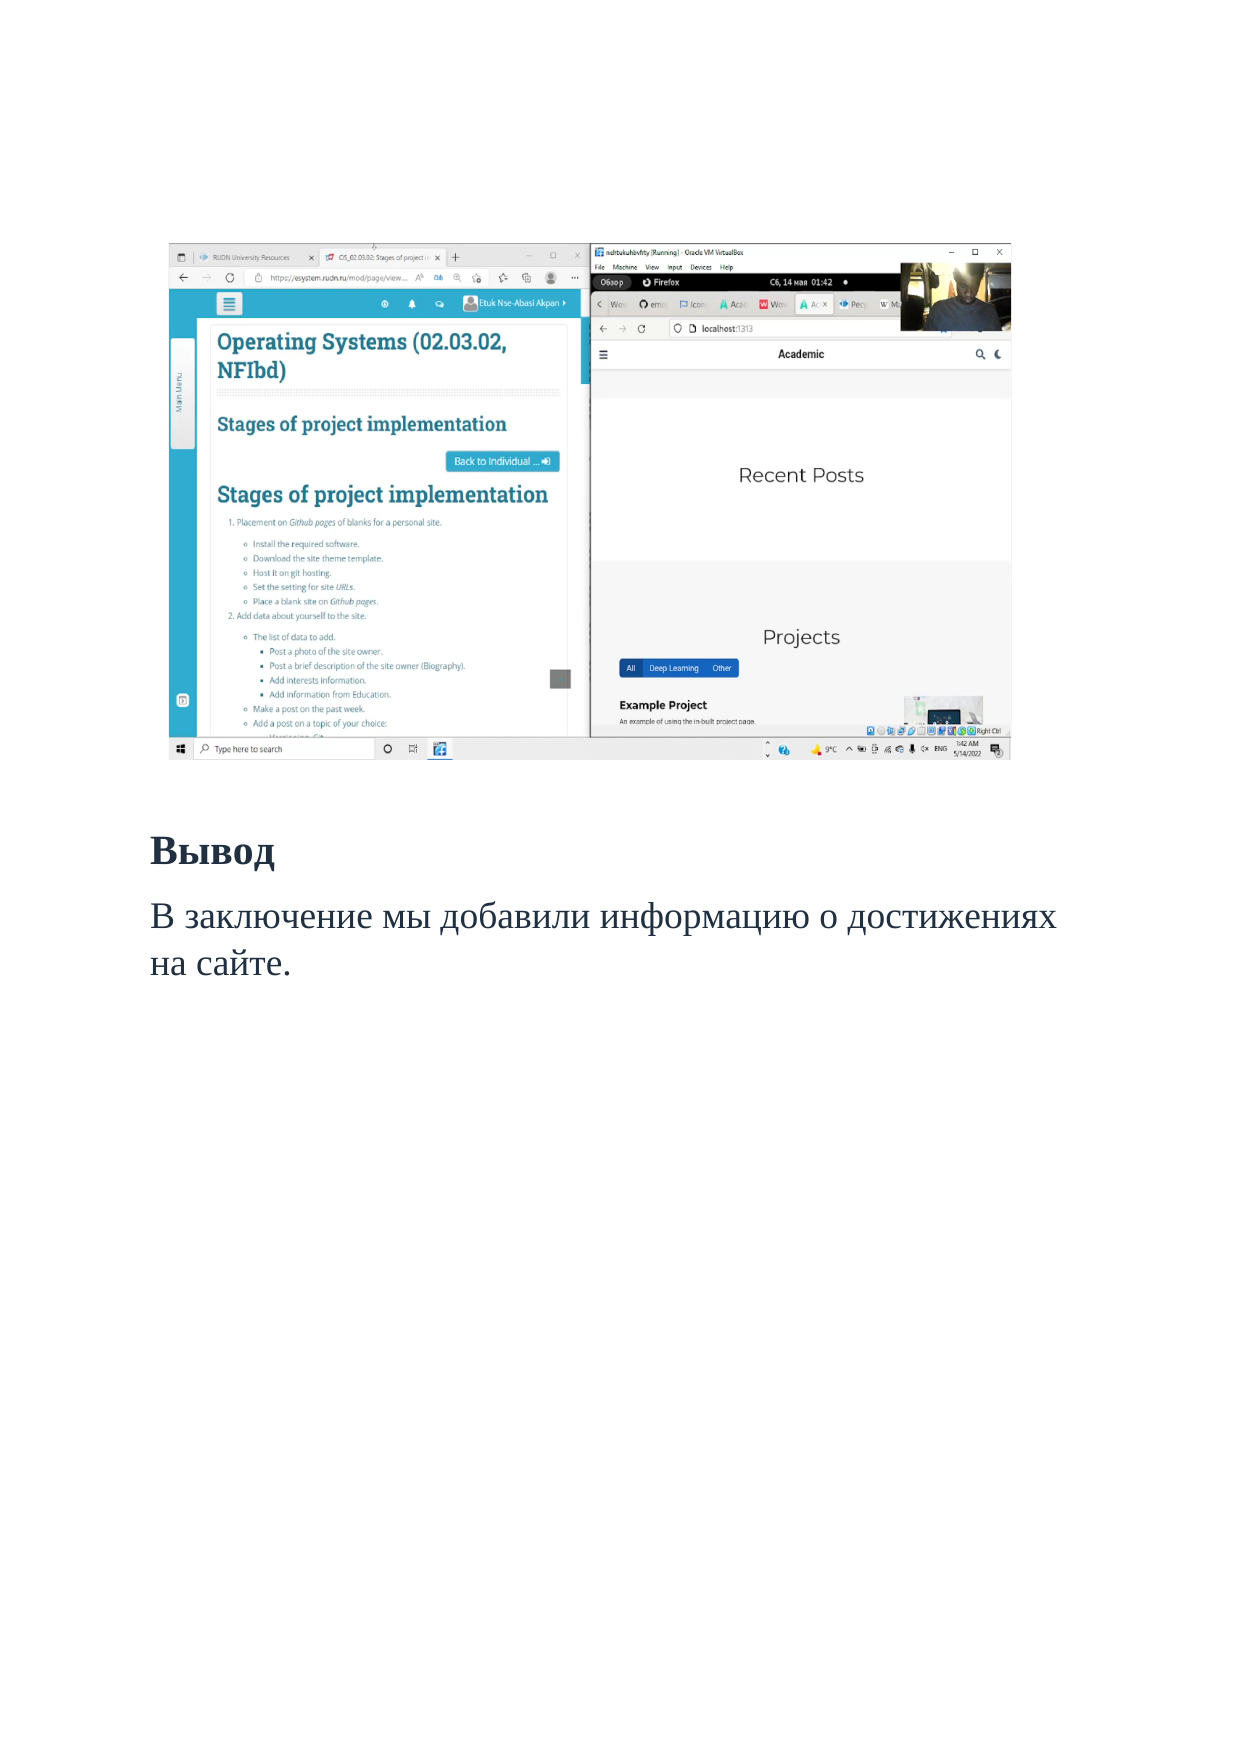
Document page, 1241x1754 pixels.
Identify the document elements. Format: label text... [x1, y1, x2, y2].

text В заключение мы добавили информацию о достижениях на сайте. [150, 893, 1090, 983]
text Вывод [150, 825, 1090, 873]
